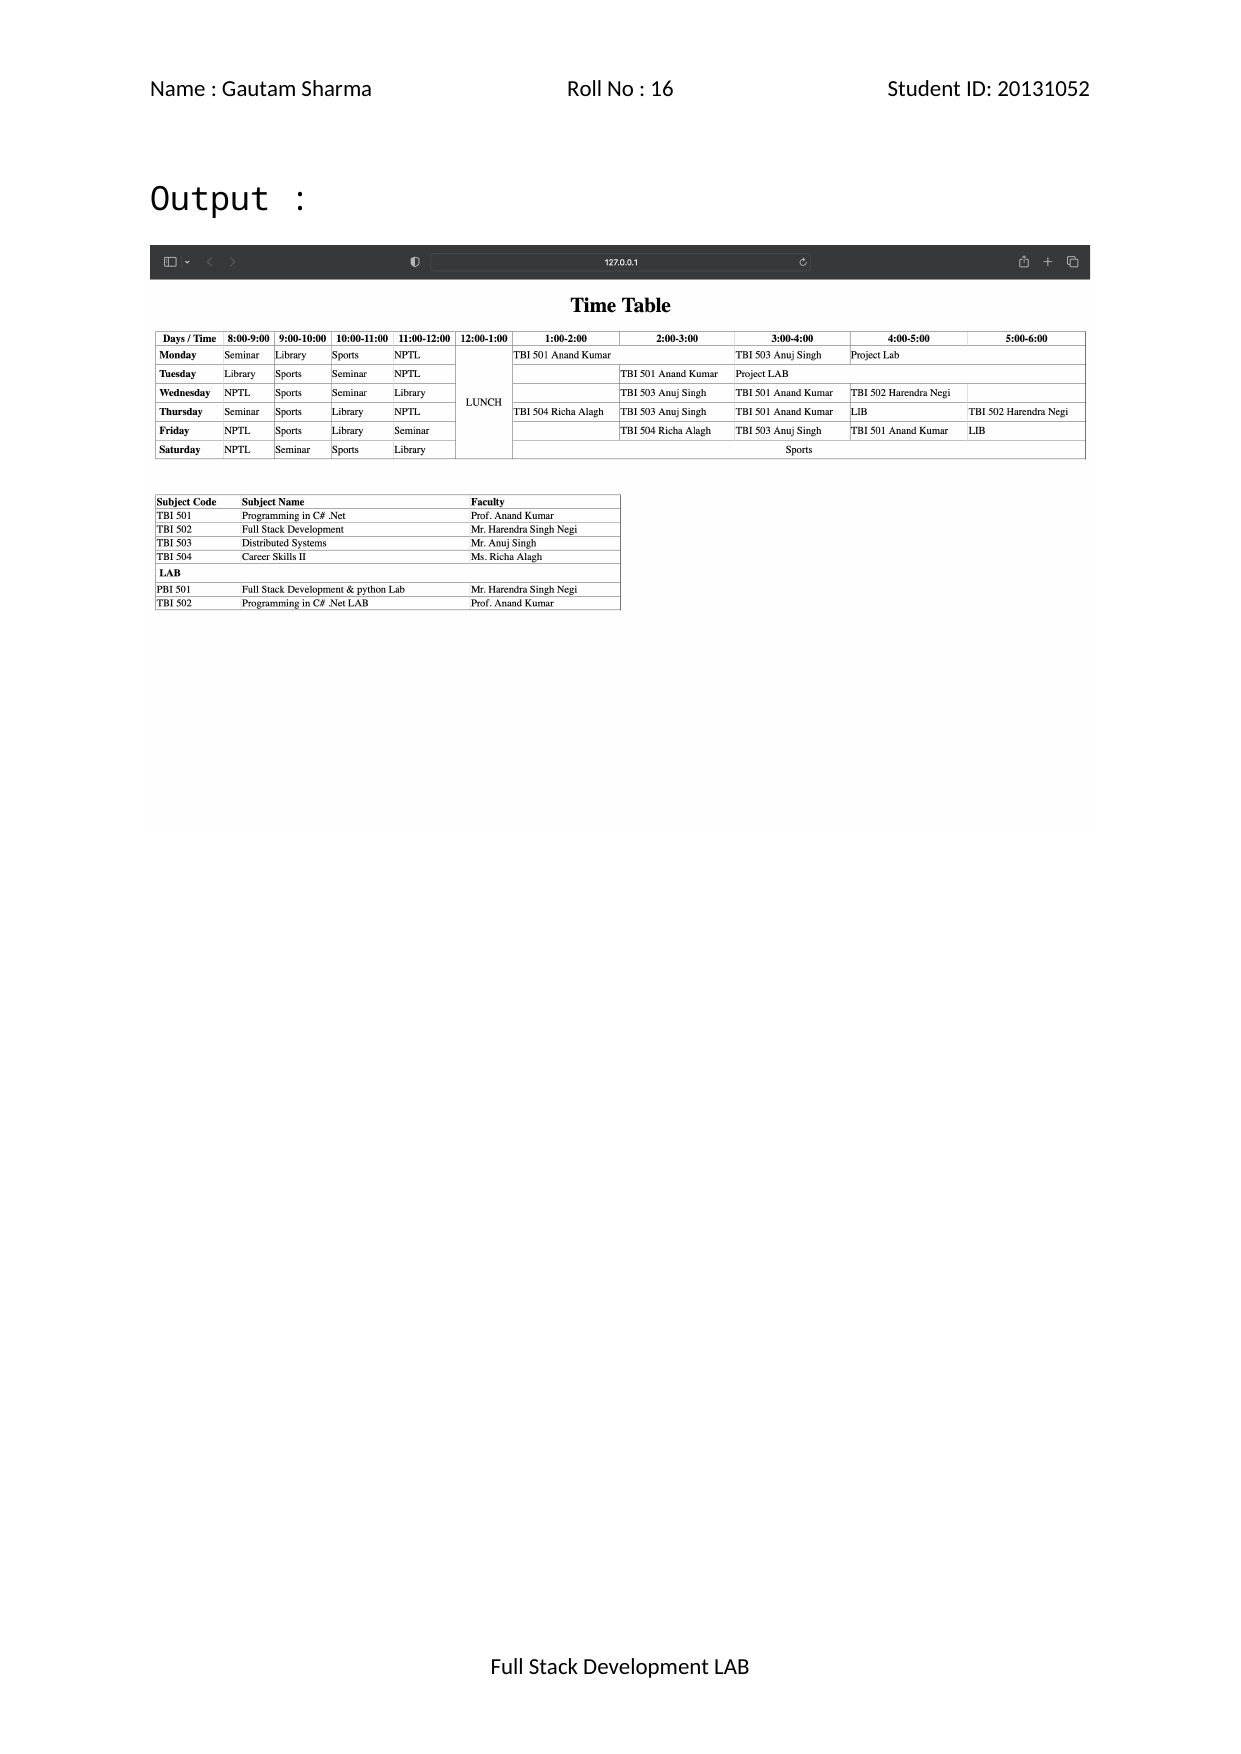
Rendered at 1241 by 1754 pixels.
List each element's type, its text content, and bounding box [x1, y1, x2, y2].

picture [150, 245, 1091, 833]
text Output : [150, 175, 1090, 220]
